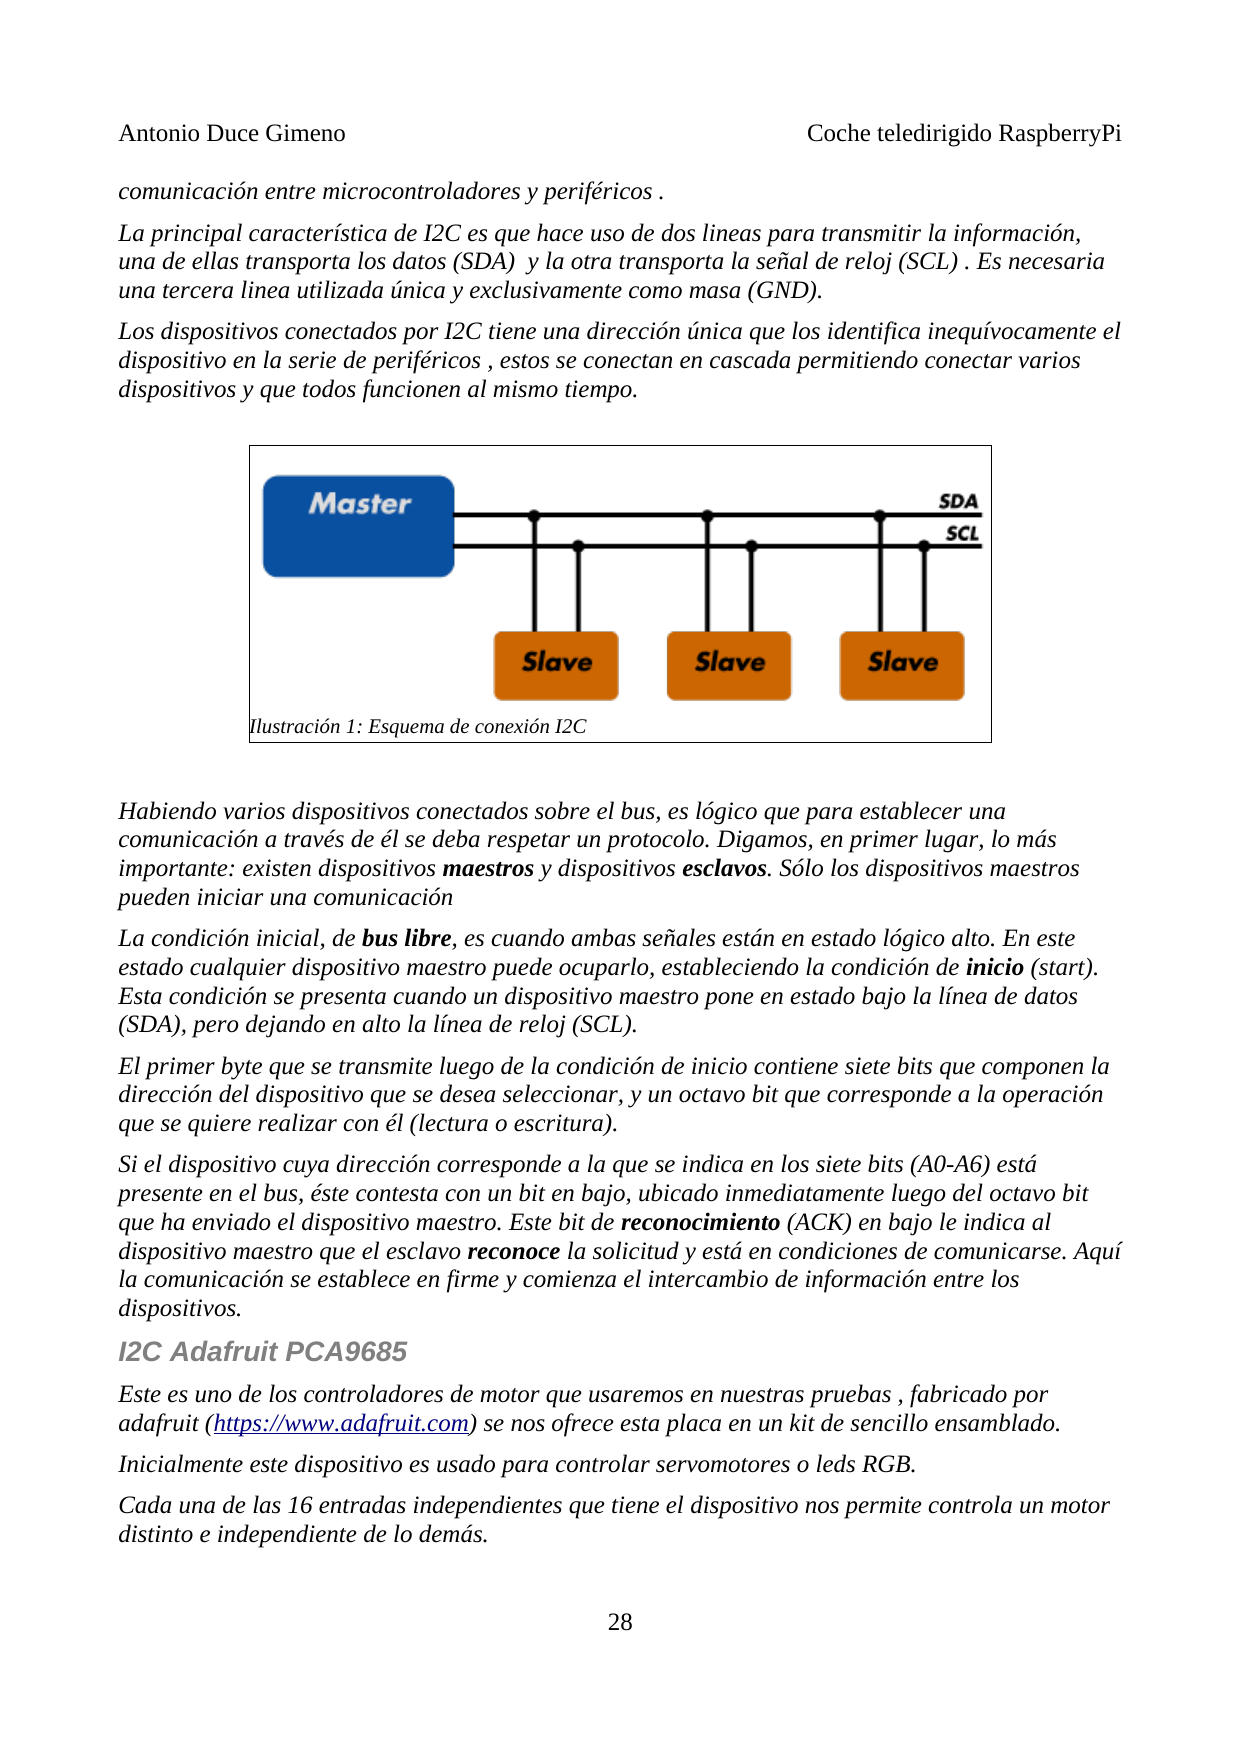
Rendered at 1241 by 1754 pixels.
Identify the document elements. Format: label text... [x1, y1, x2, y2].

text Cada una de las 16 entradas independientes que tiene el dispositivo nos permite controla un motor distinto e independiente de lo demás. [118, 1491, 1122, 1548]
text Si el dispositivo cuya dirección corresponde a la que se indica en los siete bits (A0-A6) está presente en el bus, éste contesta con un bit en bajo, ubicado inmediatamente luego del octavo bit que ha enviado el dispositivo maestro. Este bit de reconocimiento (ACK) en bajo le indica al dispositivo maestro que el esclavo reconoce la solicitud y está en condiciones de comunicarse. Aquí la comunicación se establece en firme y comienza el intercambio de información entre los dispositivos. [118, 1149, 1122, 1322]
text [118, 176, 1122, 205]
text La condición inicial, de bus libre, es cuando ambas señales están en estado lógico alto. En este estado cualquier dispositivo maestro puede ocuparlo, estableciendo la condición de inicio (start). Esta condición se presenta cuando un dispositivo maestro pone en estado bajo la línea de datos (SDA), pero dejando en alto la línea de reloj (SCL). [118, 923, 1122, 1038]
list I2C Adafruit PCA9685 [118, 1334, 1122, 1367]
text La principal característica de I2C es que hace uso de dos lineas para transmitir la información, una de ellas transporta los datos (SDA) y la otra transporta la señal de reloj (SCL) . Es necesaria una tercera linea utilizada única y exclusivamente como masa (GND). [118, 218, 1122, 304]
text Habiendo varios dispositivos conectados sobre el bus, es lógico que para establecer una comunicación a través de él se deba respetar un protocolo. Digamos, en primer lugar, lo más importante: existen dispositivos maestros y dispositivos esclavos. Sólo los dispositivos maestros pueden iniciar una comunicación [118, 796, 1122, 911]
text El primer byte que se transmite luego de la condición de inicio contiene siete bits que componen la dirección del dispositivo que se desea seleccionar, y un octavo bit que corresponde a la operación que se quiere realizar con él (lectura o escritura). [118, 1051, 1122, 1137]
text Este es uno de los controladores de motor que usaremos en nuestras pruebas , fabricado por adafruit (https://www.adafruit.com) se nos ofrece esta placa en un kit de sencillo ensamblado. [118, 1379, 1122, 1437]
text Inicialmente este dispositivo es usado para controlar servomotores o leds RGB. [118, 1449, 1122, 1478]
picture [250, 458, 991, 715]
text Los dispositivos conectados por I2C tiene una dirección única que los identifica inequívocamente el dispositivo en la serie de periféricos , estos se conectan en cascada permitiendo conectar varios dispositivos y que todos funcionen al mismo tiempo. [118, 316, 1122, 403]
